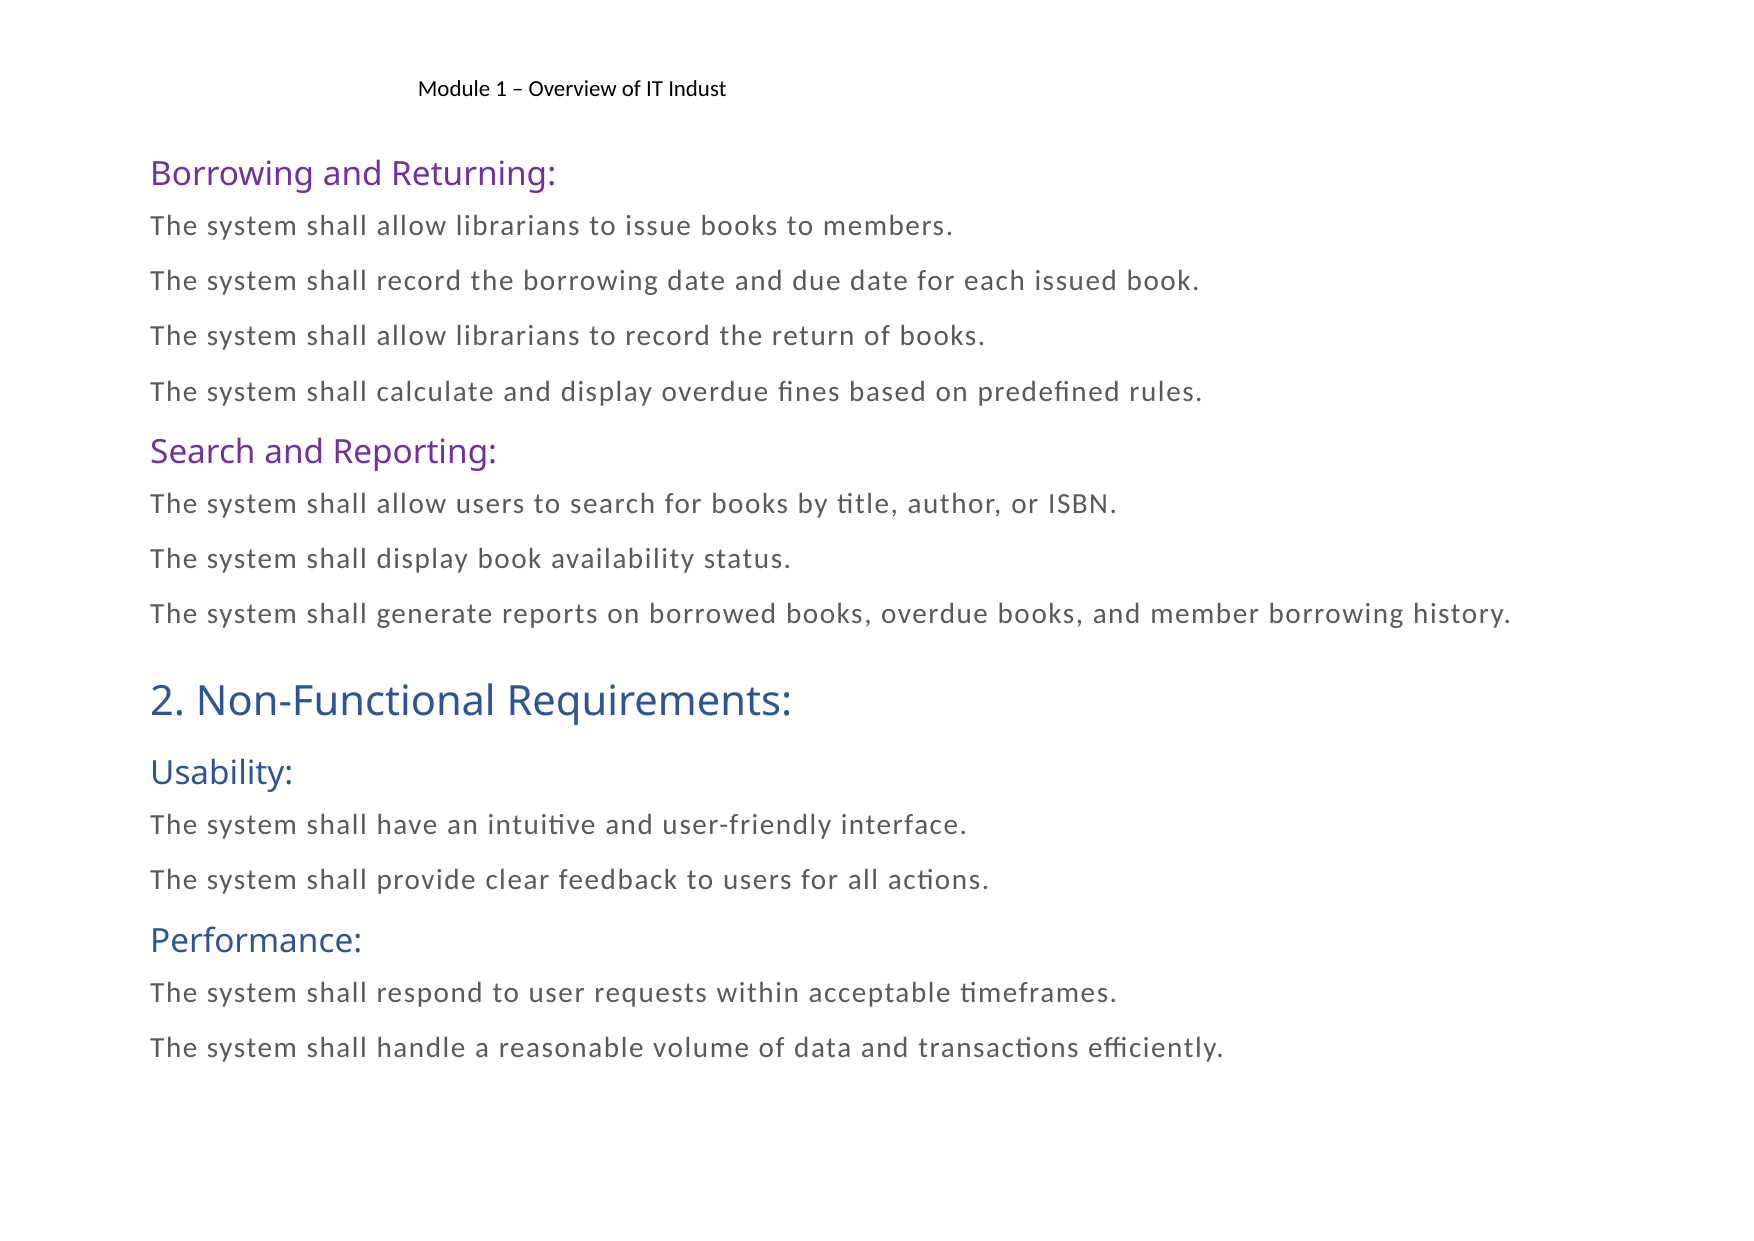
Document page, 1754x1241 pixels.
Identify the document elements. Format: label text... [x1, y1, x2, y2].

subtitle The system shall handle a reasonable volume of data and transactions efficiently. [150, 1029, 1604, 1064]
subtitle The system shall provide clear feedback to users for all actions. [150, 861, 1604, 897]
subtitle 2. Non-Functional Requirements: [150, 671, 1604, 728]
subtitle The system shall record the borrowing date and due date for each issued book. [150, 262, 1604, 298]
subtitle The system shall allow librarians to record the return of books. [150, 317, 1604, 353]
subtitle The system shall allow users to search for books by title, author, or ISBN. [150, 485, 1604, 521]
subtitle Performance: [150, 917, 1604, 962]
subtitle The system shall generate reports on borrowed books, overdue books, and member borrowing history. [150, 595, 1604, 631]
subtitle Usability: [150, 749, 1604, 794]
subtitle Search and Reporting: [150, 428, 1604, 473]
subtitle The system shall calculate and display overdue fines based on predefined rules. [150, 373, 1604, 408]
subtitle The system shall allow librarians to issue books to members. [150, 207, 1604, 243]
subtitle The system shall have an intuitive and user-friendly interface. [150, 806, 1604, 842]
subtitle Borrowing and Returning: [150, 150, 1604, 195]
subtitle The system shall display book availability status. [150, 540, 1604, 576]
subtitle The system shall respond to user requests within acceptable timeframes. [150, 974, 1604, 1009]
